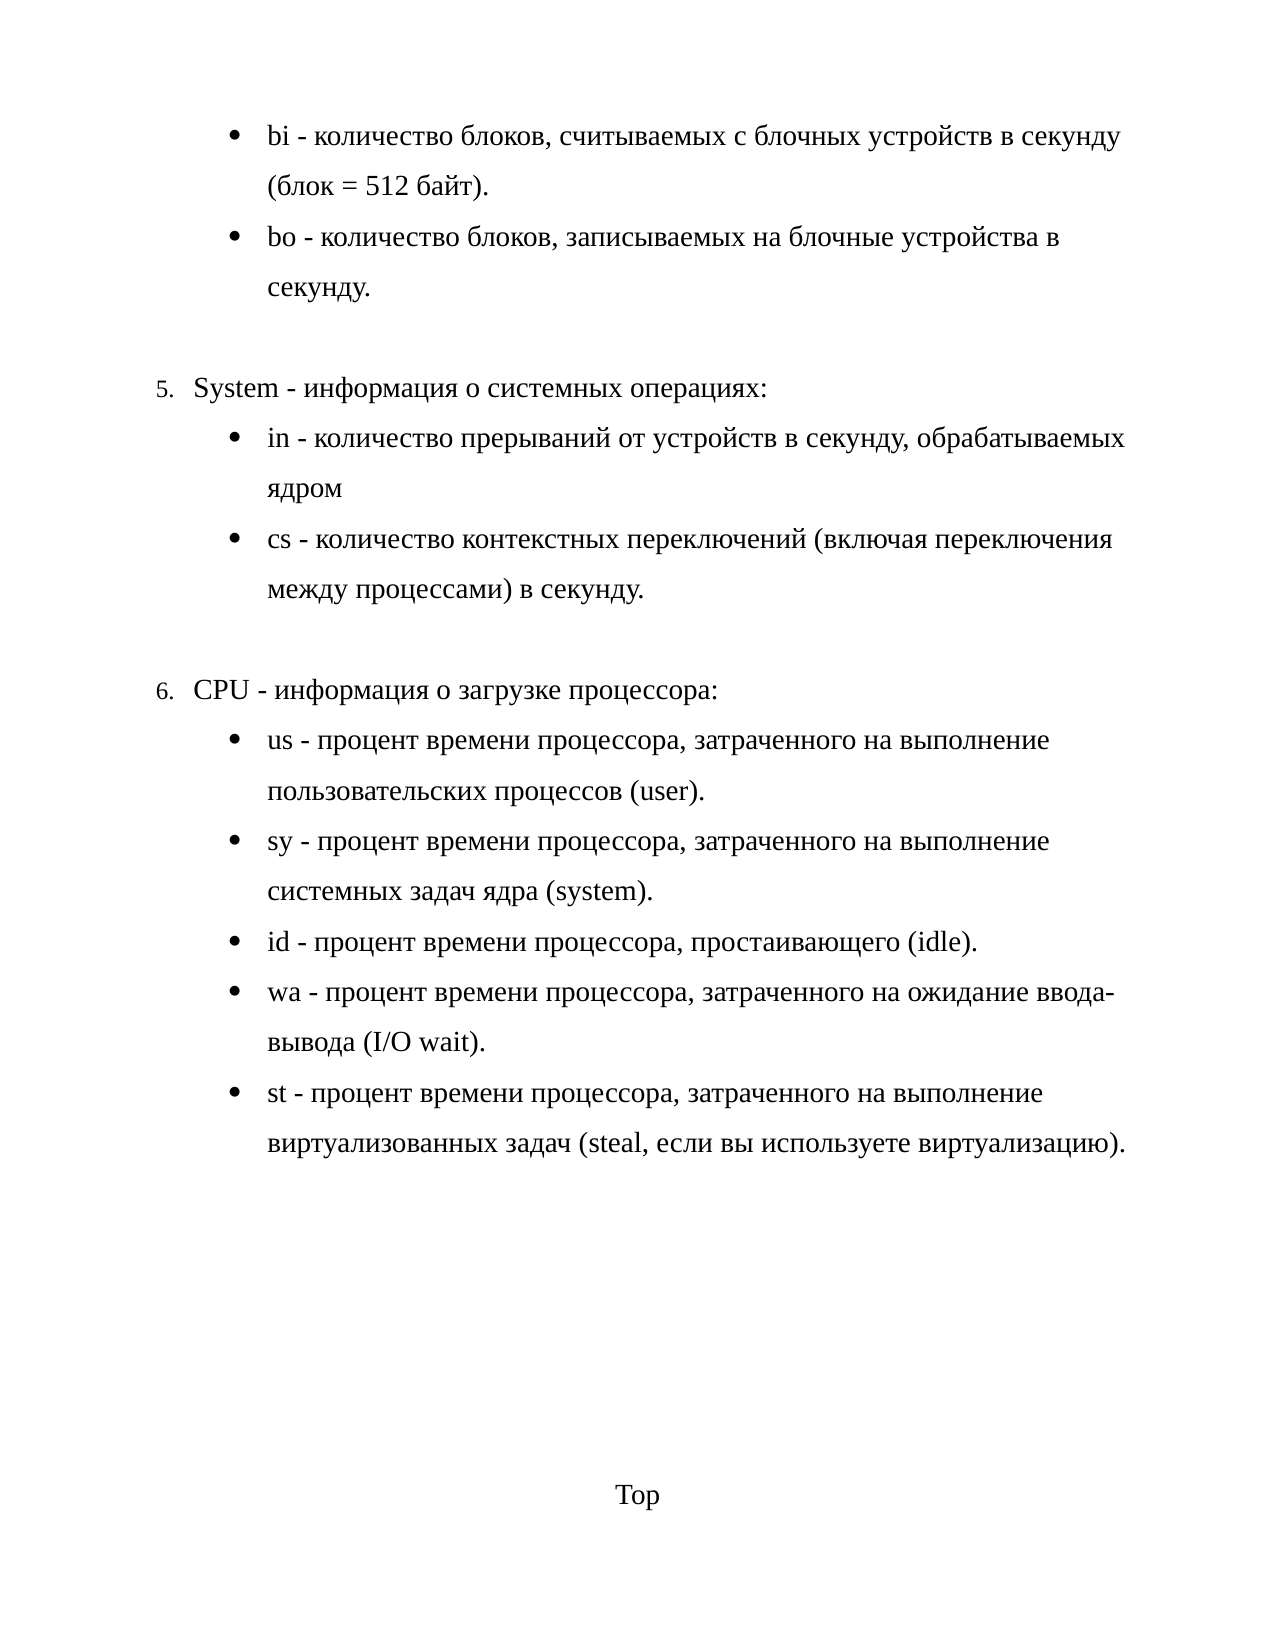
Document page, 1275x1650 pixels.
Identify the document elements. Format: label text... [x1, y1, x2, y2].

list bi - количество блоков, считываемых с блочных устройств в секунду (блок = 512 байт). [229, 118, 1157, 202]
list bo - количество блоков, записываемых на блочные устройства в секунду. [229, 219, 1157, 303]
list sy - процент времени процессора, затраченного на выполнение системных задач ядра (system). [229, 823, 1157, 907]
list st - процент времени процессора, затраченного на выполнение виртуализованных задач (steal, если вы используете виртуализацию). [229, 1075, 1157, 1159]
text Top [118, 1477, 1157, 1511]
list us - процент времени процессора, затраченного на выполнение пользовательских процессов (user). [229, 722, 1157, 806]
list wa - процент времени процессора, затраченного на ожидание ввода-вывода (I/O wait). [229, 974, 1157, 1058]
list CPU - информация о загрузке процессора: [156, 672, 1157, 706]
list System - информация о системных операциях: [156, 370, 1157, 403]
list id - процент времени процессора, простаивающего (idle). [229, 924, 1157, 957]
list in - количество прерываний от устройств в секунду, обрабатываемых ядром [229, 420, 1157, 504]
list cs - количество контекстных переключений (включая переключения между процессами) в секунду. [229, 521, 1157, 605]
